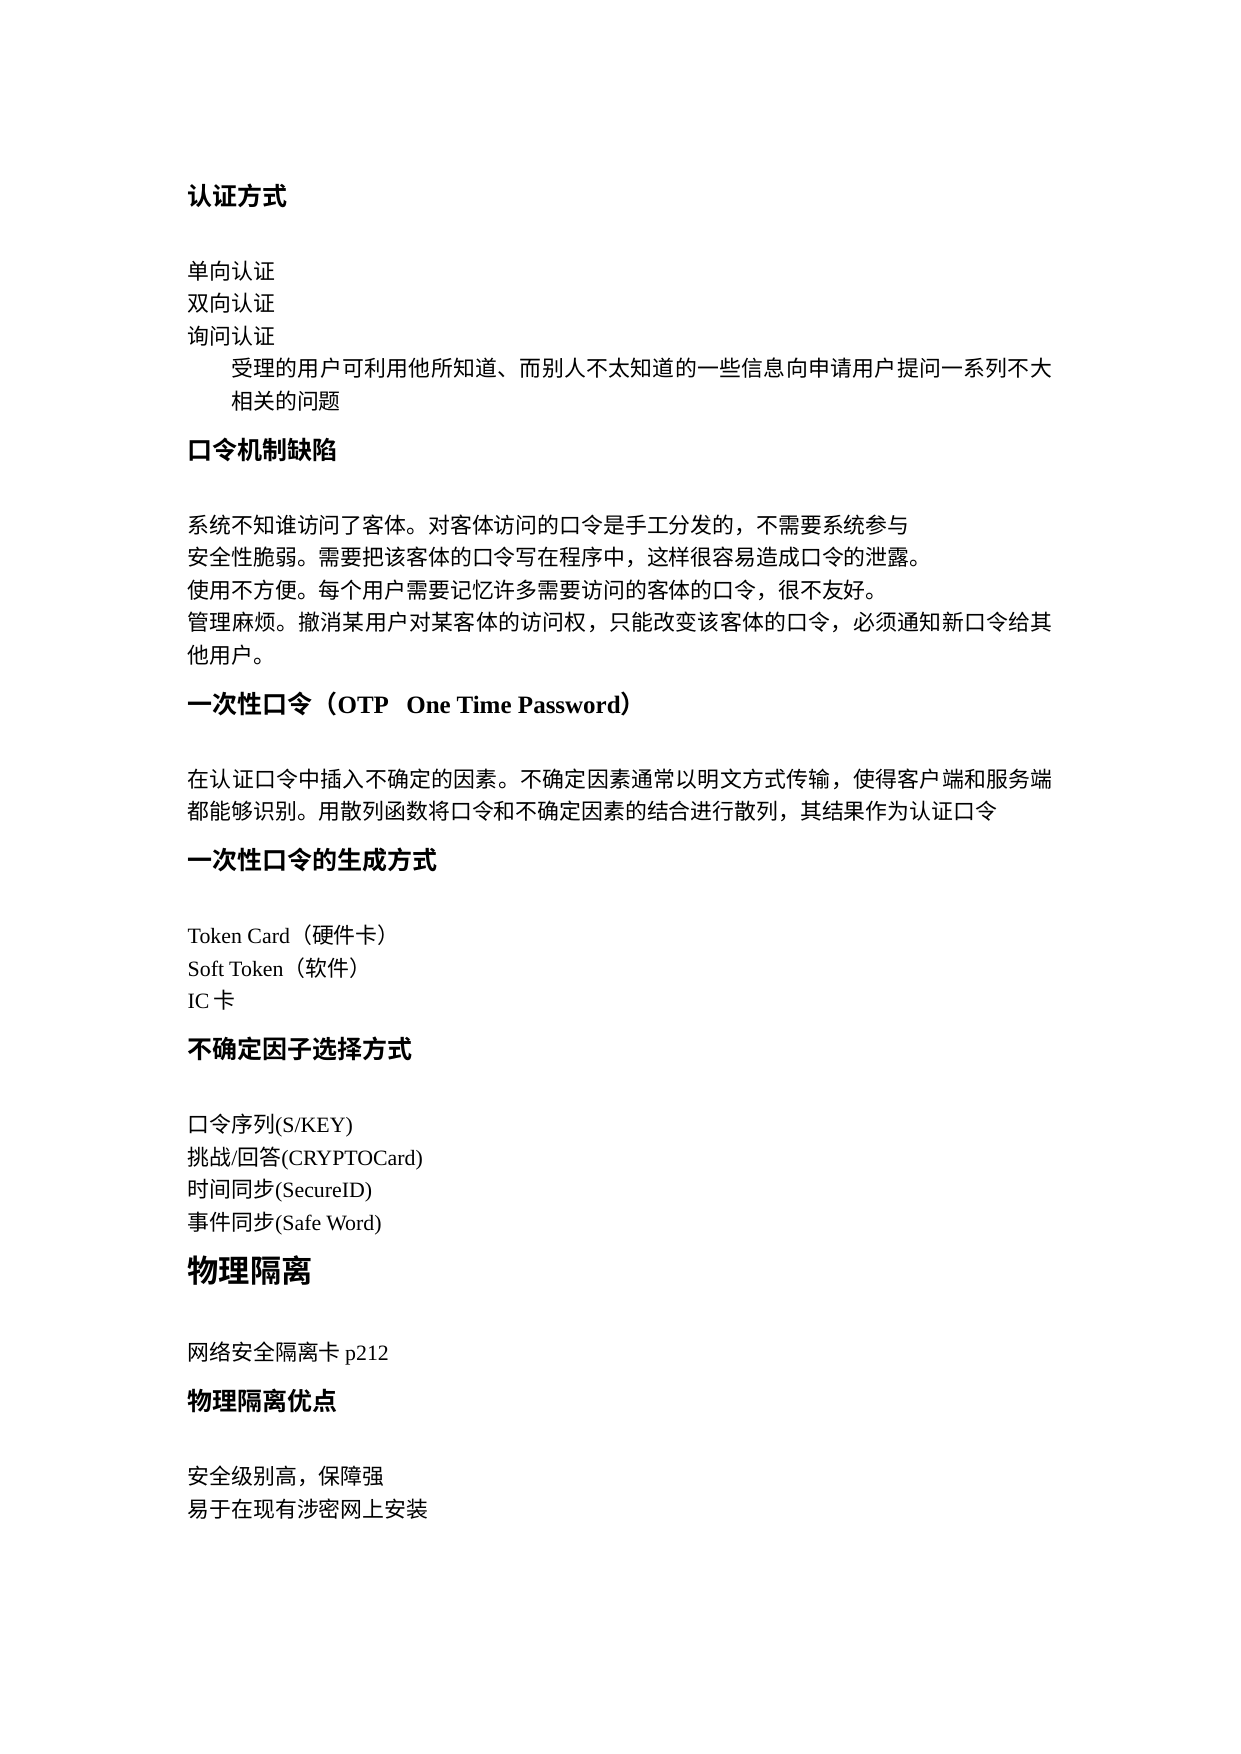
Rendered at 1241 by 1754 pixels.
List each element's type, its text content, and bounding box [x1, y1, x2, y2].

subtitle 一次性口令（OTP One Time Password） [187, 670, 1053, 735]
text IC卡 [187, 983, 1053, 1015]
text 询问认证 [187, 318, 1053, 351]
text 受理的用户可利用他所知道、而别人不太知道的一些信息向申请用户提问一系列不大相关的问题 [231, 351, 1053, 416]
text 安全级别高，保障强 [187, 1459, 1053, 1491]
subtitle 不确定因子选择方式 [187, 1015, 1053, 1080]
text 网络安全隔离卡p212 [187, 1335, 1053, 1367]
subtitle 一次性口令的生成方式 [187, 826, 1053, 891]
text 易于在现有涉密网上安装 [187, 1491, 1053, 1524]
text 在认证口令中插入不确定的因素。不确定因素通常以明文方式传输，使得客户端和服务端都能够识别。用散列函数将口令和不确定因素的结合进行散列，其结果作为认证口令 [187, 761, 1053, 826]
text 挑战/回答(CRYPTOCard) [187, 1139, 1053, 1172]
text 口令序列(S/KEY) [187, 1107, 1053, 1139]
text 事件同步(Safe Word) [187, 1204, 1053, 1237]
subtitle 口令机制缺陷 [187, 416, 1053, 481]
subtitle 物理隔离优点 [187, 1367, 1053, 1432]
text 安全性脆弱。需要把该客体的口令写在程序中，这样很容易造成口令的泄露。 [187, 540, 1053, 572]
text 双向认证 [187, 286, 1053, 318]
text 单向认证 [187, 253, 1053, 286]
subtitle 认证方式 [187, 162, 1053, 227]
text Soft Token（软件） [187, 950, 1053, 983]
text 时间同步(SecureID) [187, 1172, 1053, 1204]
text 管理麻烦。撤消某用户对某客体的访问权，只能改变该客体的口令，必须通知新口令给其他用户。 [187, 605, 1053, 670]
text 使用不方便。每个用户需要记忆许多需要访问的客体的口令，很不友好。 [187, 572, 1053, 605]
subtitle 物理隔离 [187, 1237, 1053, 1302]
text Token Card（硬件卡） [187, 918, 1053, 950]
text 系统不知谁访问了客体。对客体访问的口令是手工分发的，不需要系统参与 [187, 507, 1053, 540]
